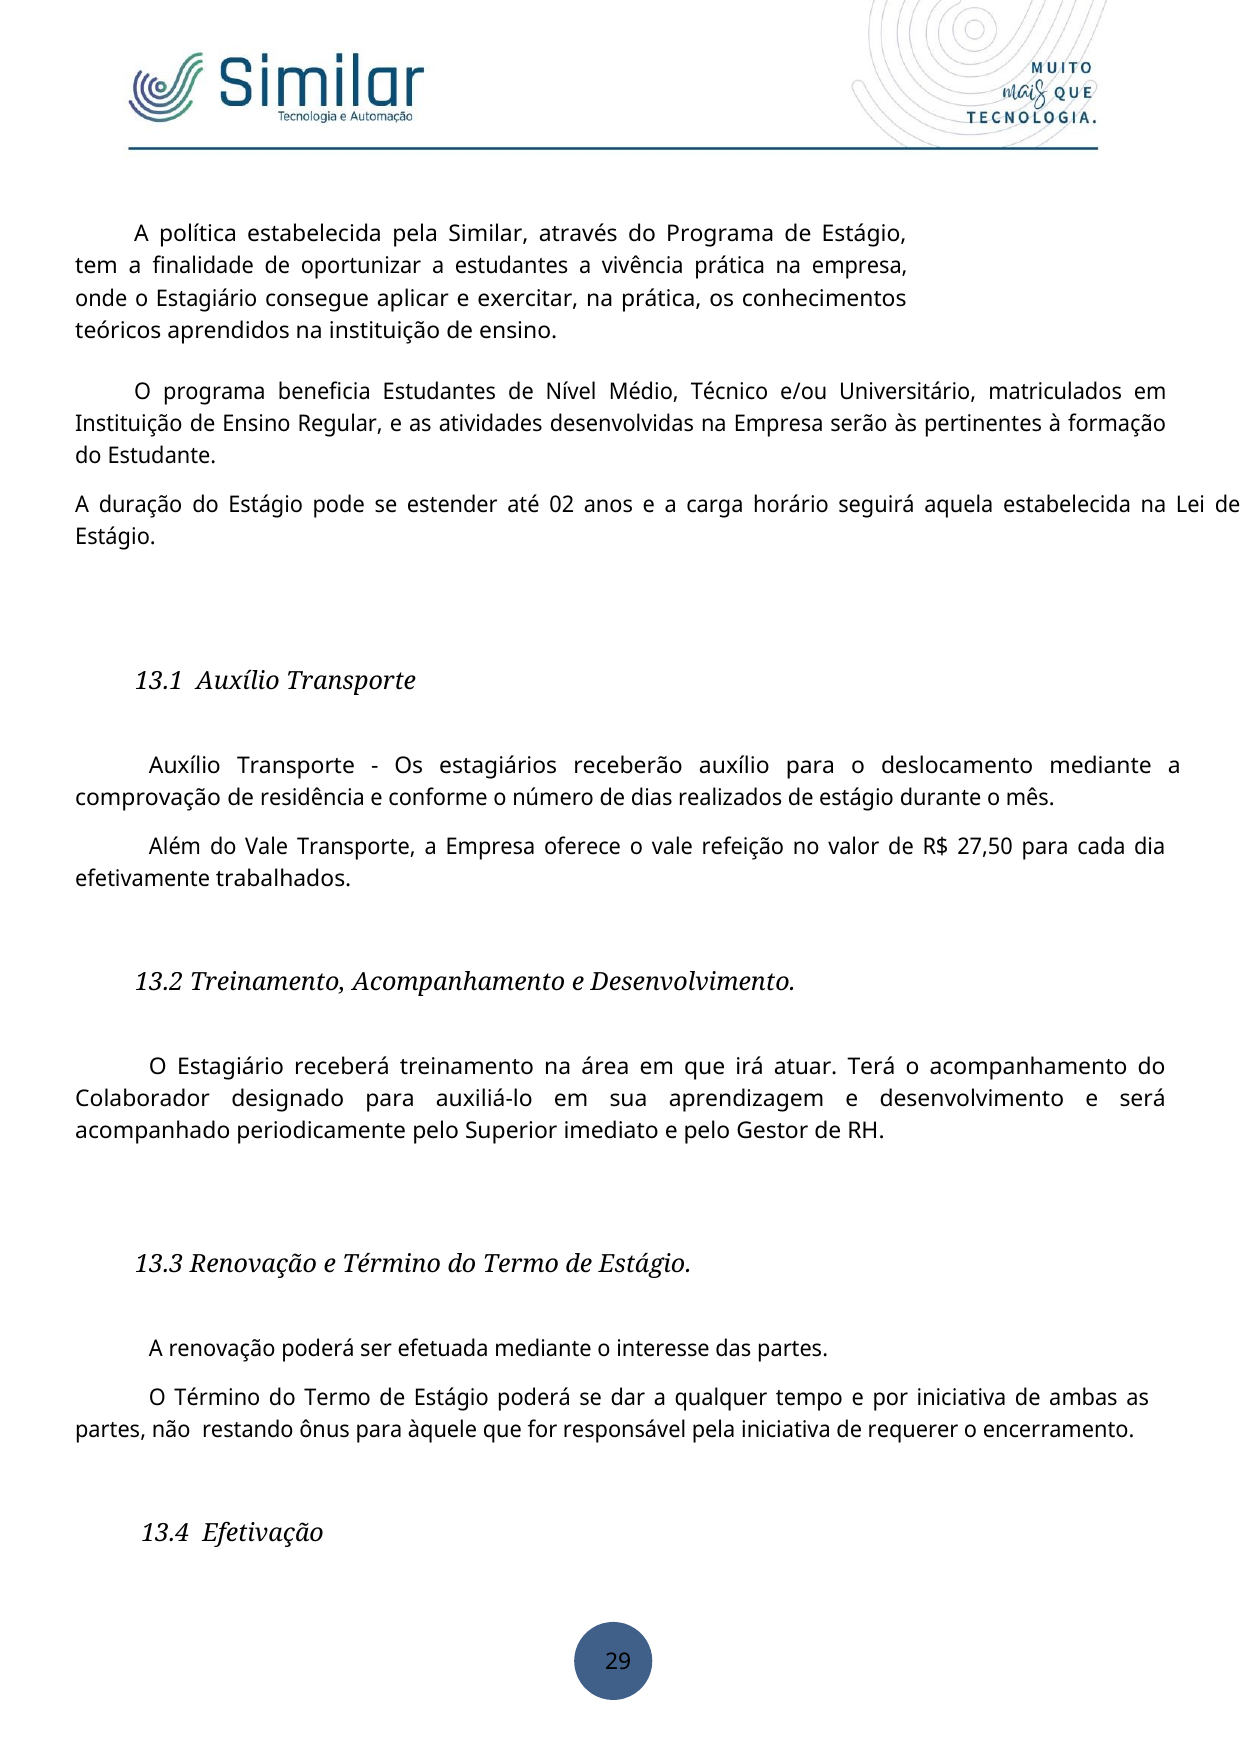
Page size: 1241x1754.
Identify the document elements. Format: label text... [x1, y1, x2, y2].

text O Término do Termo de Estágio poderá se dar a qualquer tempo e por iniciativa de ambas as partes, não restando ônus para àquele que for responsável pela iniciativa de requerer o encerramento. [75, 1381, 1151, 1444]
picture [122, 0, 1108, 158]
text A política estabelecida pela Similar, através do Programa de Estágio, tem a finalidade de oportunizar a estudantes a vivência prática na empresa, onde o Estagiário consegue aplicar e exercitar, na prática, os conhecimentos teóricos aprendidos na instituição de ensino. [75, 217, 908, 345]
text Auxílio Transporte - Os estagiários receberão auxílio para o deslocamento mediante a comprovação de residência e conforme o número de dias realizados de estágio durante o mês. [75, 749, 1181, 812]
text O Estagiário receberá treinamento na área em que irá atuar. Terá o acompanhamento do Colaborador designado para auxiliá-lo em sua aprendizagem e desenvolvimento e será acompanhado periodicamente pelo Superior imediato e pelo Gestor de RH. [75, 1050, 1166, 1146]
subtitle 13.3 Renovação e Término do Termo de Estágio. [135, 1246, 1240, 1280]
text A renovação poderá ser efetuada mediante o interesse das partes. [149, 1332, 1240, 1363]
text Além do Vale Transporte, a Empresa oferece o vale refeição no valor de R$ 27,50 para cada dia efetivamente trabalhados. [75, 830, 1166, 893]
text A duração do Estágio pode se estender até 02 anos e a carga horário seguirá aquela estabelecida na Lei de Estágio. [75, 488, 1240, 551]
subtitle 13.4 Efetivação [141, 1515, 1240, 1549]
subtitle 13.2 Treinamento, Acompanhamento e Desenvolvimento. [135, 964, 1240, 998]
subtitle 13.1 Auxílio Transporte [135, 663, 1240, 697]
text O programa beneficia Estudantes de Nível Médio, Técnico e/ou Universitário, matriculados em Instituição de Ensino Regular, e as atividades desenvolvidas na Empresa serão às pertinentes à formação do Estudante. [75, 375, 1166, 471]
